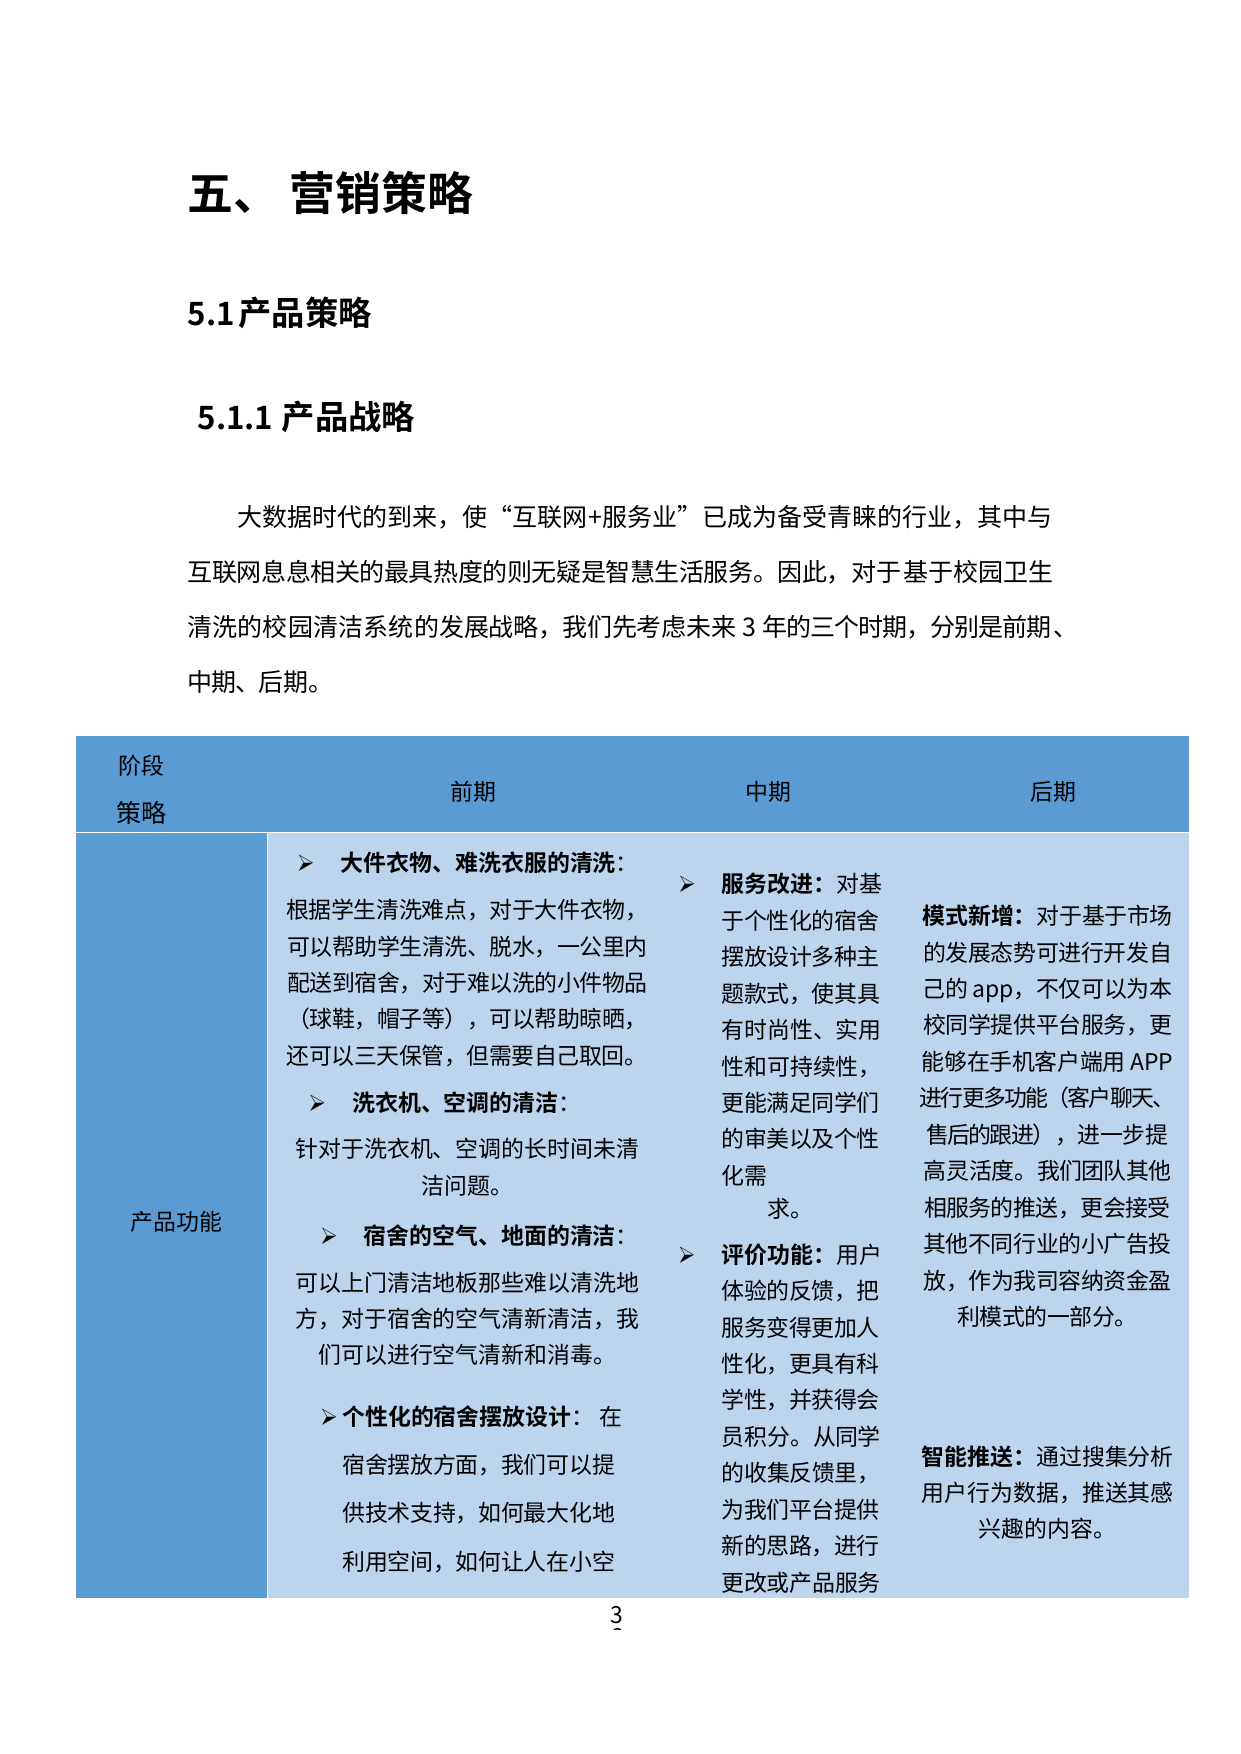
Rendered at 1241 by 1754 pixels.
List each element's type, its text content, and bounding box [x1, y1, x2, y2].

subtitle 产品策略 [187, 286, 1238, 334]
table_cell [268, 833, 666, 1598]
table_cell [666, 833, 904, 1598]
text 大数据时代的到来，使“互联网+服务业”已成为备受青睐的行业，其中与互联网息息相关的最具热度的则无疑是智慧生活服务。因此，对于基于校园卫生清洗的校园清洁系统的发展战略，我们先考虑未来3年的三个时期，分别是前期、中期、后期。 [187, 497, 1053, 698]
list 产品战略 [198, 391, 1238, 439]
table_header 阶段 策略 [76, 736, 268, 832]
subtitle 五、 营销策略 [187, 158, 1238, 224]
table_header 后期 [904, 736, 1189, 832]
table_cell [904, 833, 1189, 1598]
table_header 中期 [666, 736, 904, 832]
table_cell 产品功能 [76, 833, 267, 1598]
table_header 前期 [268, 736, 666, 832]
